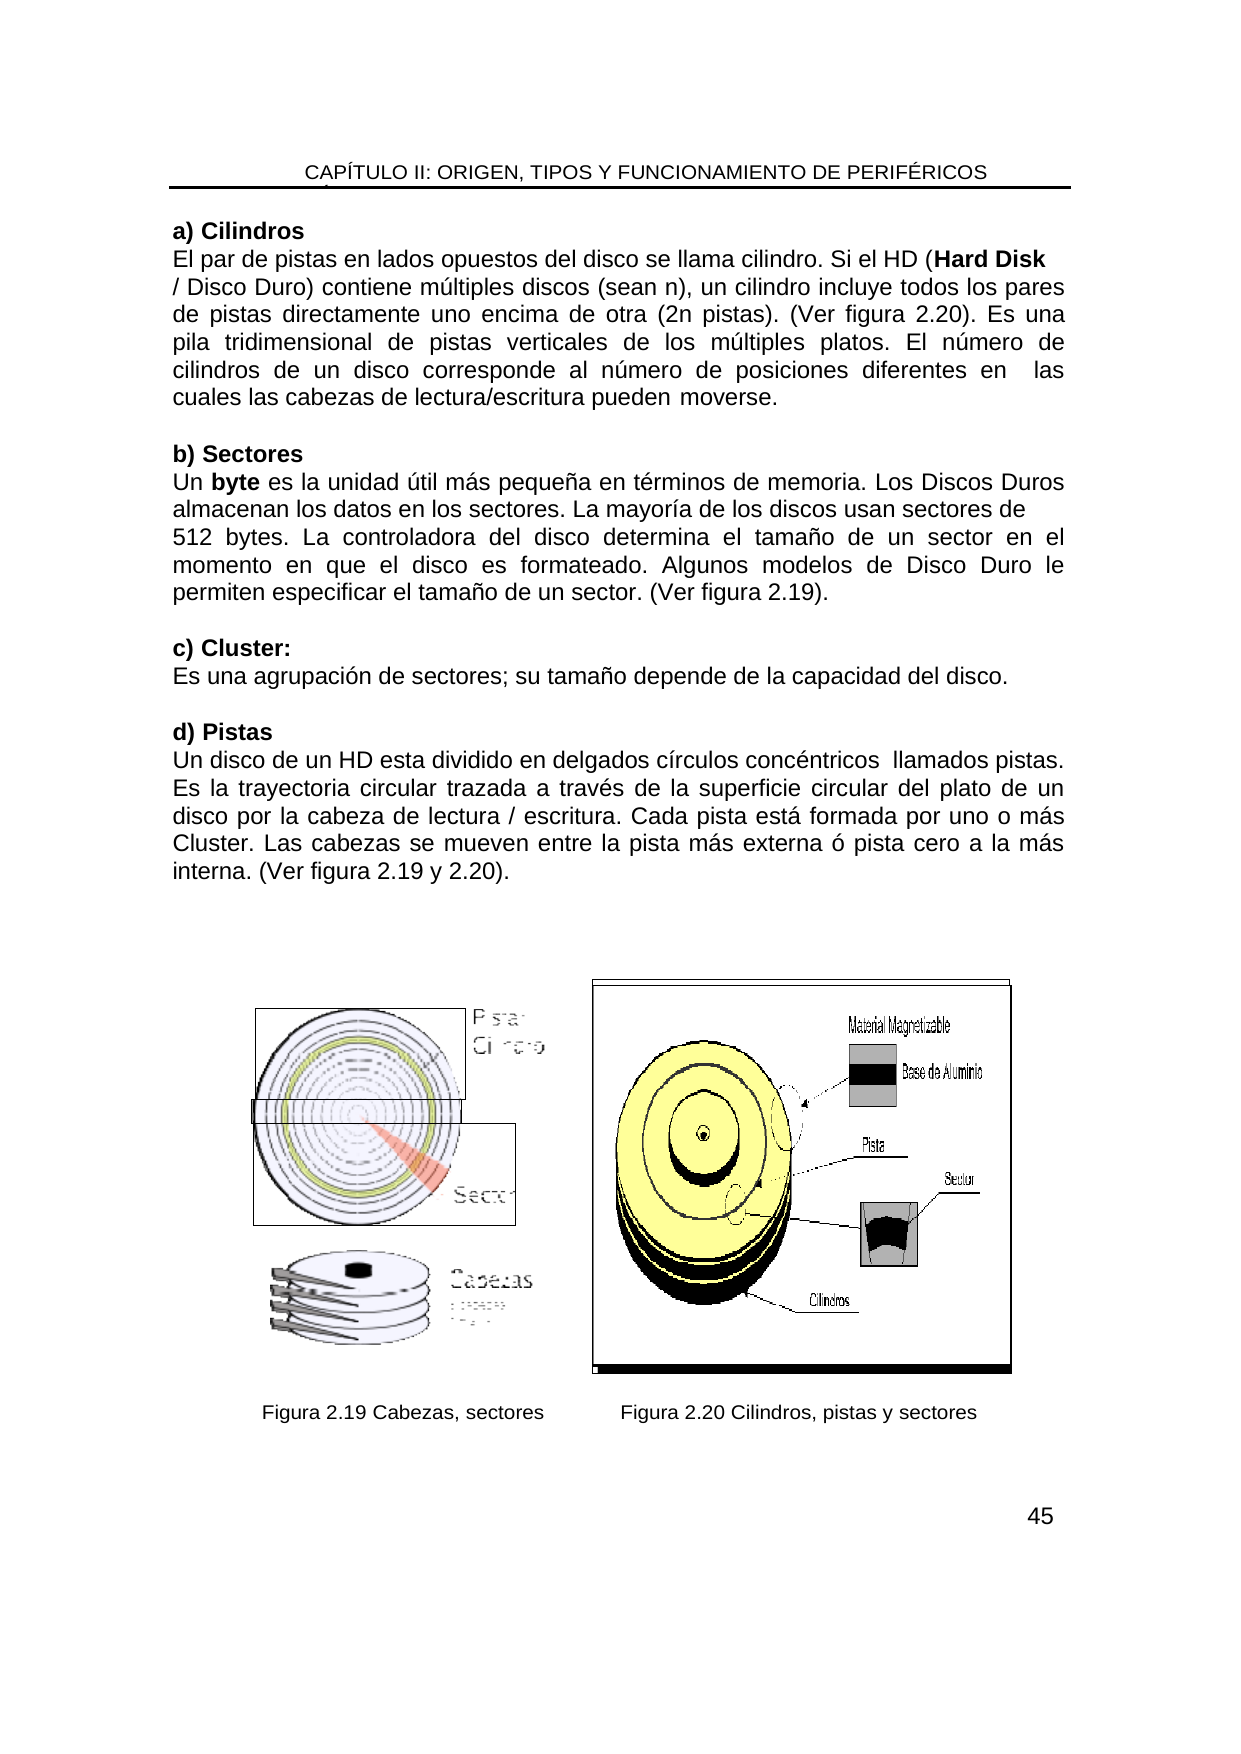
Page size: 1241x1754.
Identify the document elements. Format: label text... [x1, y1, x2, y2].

picture [254, 1124, 515, 1225]
subtitle Sectores [172, 439, 1123, 467]
text Es una agrupación de sectores; su tamaño depende de la capacidad del disco. [172, 662, 1123, 690]
text Figura 2.19 Cabezas, sectores Figura 2.20 Cilindros, pistas y sectores [137, 1401, 1101, 1424]
picture [270, 1250, 431, 1345]
text Un disco de un HD esta dividido en delgados círculos concéntricos llamados pistas. [172, 746, 1066, 774]
picture [473, 1009, 545, 1054]
picture [252, 1100, 461, 1123]
picture [451, 1299, 507, 1329]
text / Disco Duro) contiene múltiples discos (sean n), un cilindro incluye todos los pares de pistas directamente uno encima de otra (2n pistas). (Ver figura 2.20). Es una pila tridimensional de pistas verticales de los múltiples platos. El número de cilindros de un disco corresponde al número de posiciones diferentes en las cuales las cabezas de lectura/escritura pueden moverse. [172, 273, 1066, 411]
text El par de pistas en lados opuestos del disco se llama cilindro. Si el HD (Hard Disk [172, 245, 1123, 272]
picture [451, 1269, 533, 1288]
subtitle Pistas [172, 718, 1123, 746]
picture [593, 986, 1011, 1373]
subtitle Cluster: [172, 634, 1123, 662]
text Es la trayectoria circular trazada a través de la superficie circular del plato de un disco por la cabeza de lectura / escritura. Cada pista está formada por uno o más Cluster. Las cabezas se mueven entre la pista más externa ó pista cero a la más interna. (Ver figura 2.19 y 2.20). [172, 774, 1066, 884]
picture [593, 980, 1009, 985]
picture [256, 1009, 465, 1099]
text Un byte es la unidad útil más pequeña en términos de memoria. Los Discos Duros almacenan los datos en los sectores. La mayoría de los discos usan sectores de [172, 467, 1066, 523]
text 512 bytes. La controladora del disco determina el tamaño de un sector en el momento en que el disco es formateado. Algunos modelos de Disco Duro le permiten especificar el tamaño de un sector. (Ver figura 2.19). [172, 523, 1066, 606]
subtitle Cilindros [172, 217, 1123, 244]
